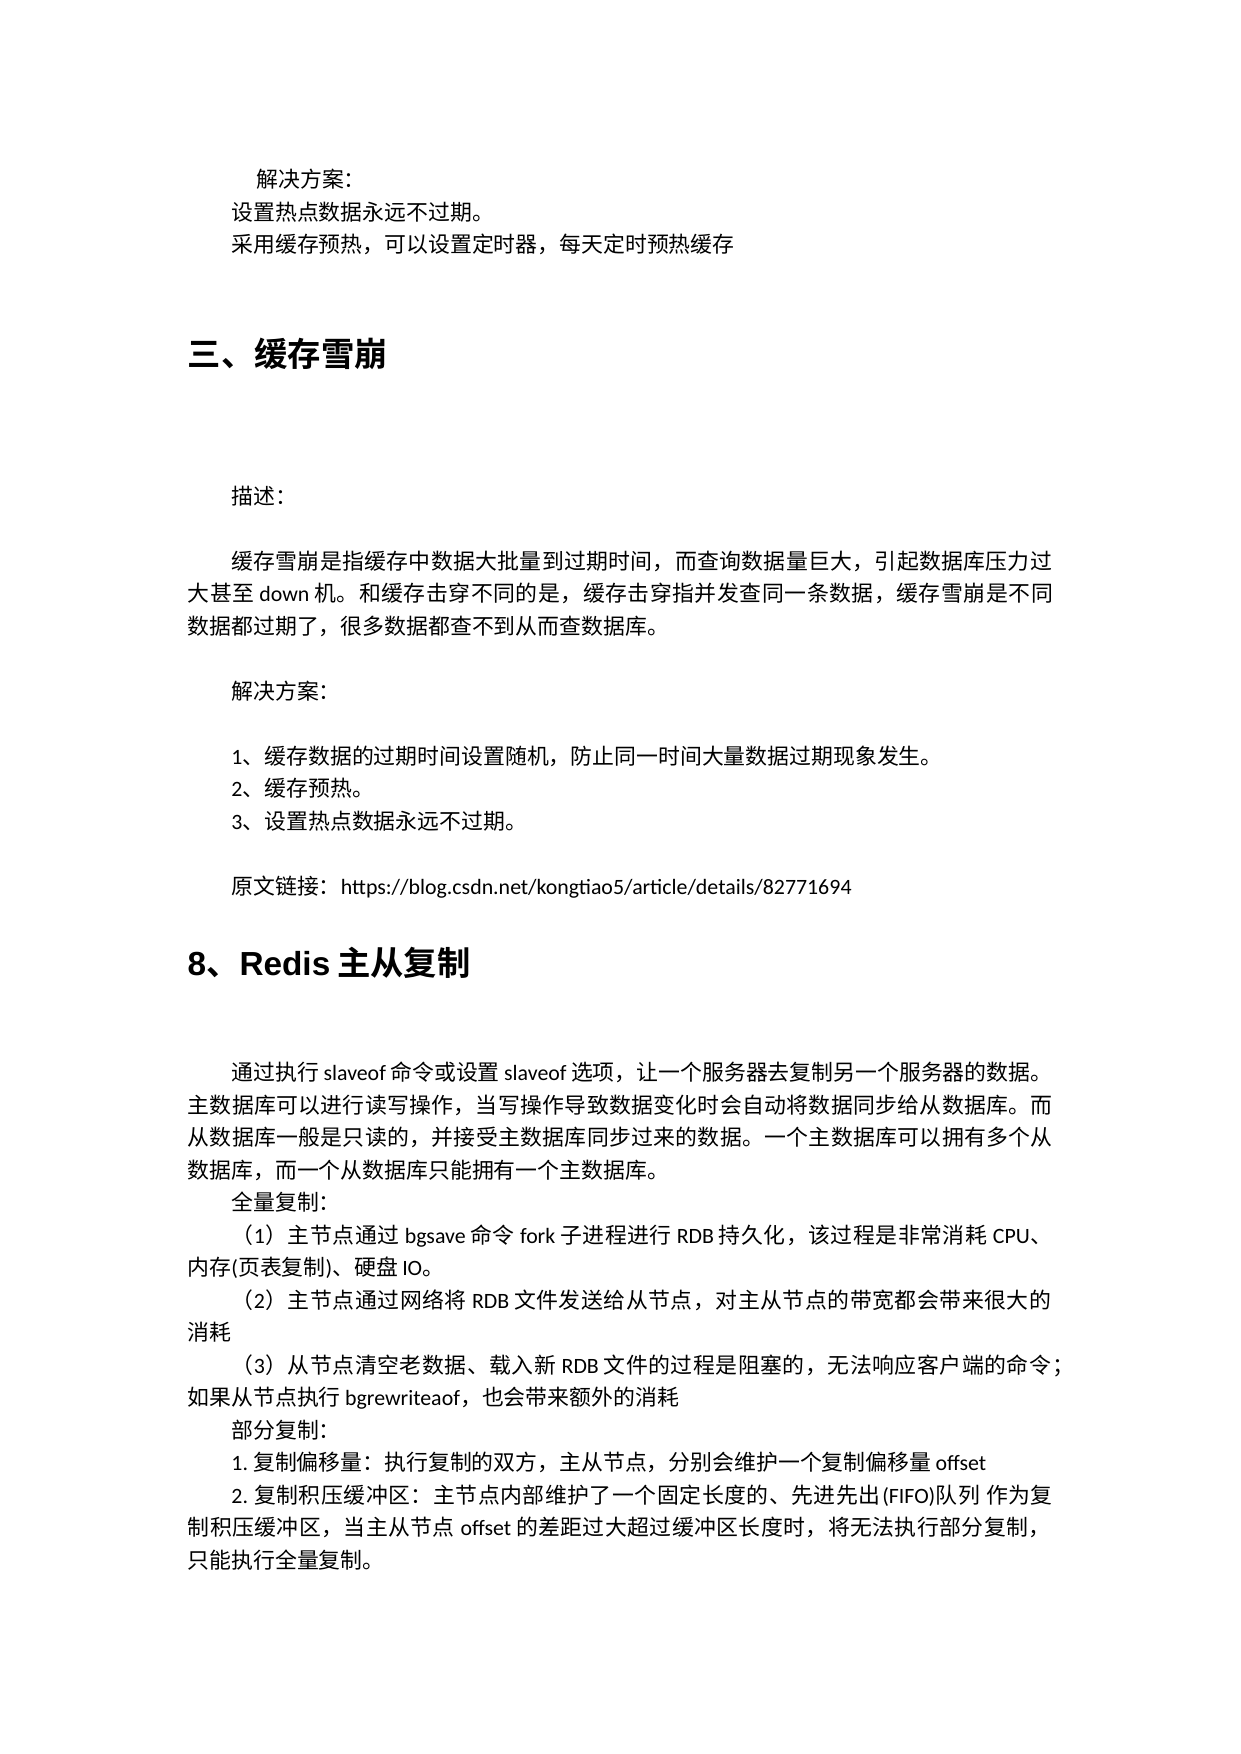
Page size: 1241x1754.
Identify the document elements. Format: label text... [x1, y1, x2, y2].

subtitle Redis主从复制 [187, 928, 1053, 993]
text 设置热点数据永远不过期。 [187, 194, 1053, 227]
text 1. 复制偏移量：执行复制的双方，主从节点，分别会维护一个复制偏移量offset [187, 1445, 1053, 1477]
text （1）主节点通过bgsave命令fork子进程进行RDB持久化，该过程是非常消耗CPU、内存(页表复制)、硬盘IO。 [187, 1217, 1053, 1282]
subtitle 三、缓存雪崩 [187, 319, 1053, 384]
text 解决方案： [187, 673, 1053, 706]
text 缓存雪崩是指缓存中数据大批量到过期时间，而查询数据量巨大，引起数据库压力过大甚至down机。和缓存击穿不同的是，缓存击穿指并发查同一条数据，缓存雪崩是不同数据都过期了，很多数据都查不到从而查数据库。 [187, 543, 1053, 641]
text （3）从节点清空老数据、载入新RDB文件的过程是阻塞的，无法响应客户端的命令；如果从节点执行bgrewriteaof，也会带来额外的消耗 [187, 1347, 1053, 1412]
text 2、缓存预热。 [187, 771, 1053, 803]
text 部分复制： [187, 1412, 1053, 1445]
text 采用缓存预热，可以设置定时器，每天定时预热缓存 [187, 227, 1053, 259]
text 2. 复制积压缓冲区：主节点内部维护了一个固定长度的、先进先出(FIFO)队列 作为复制积压缓冲区，当主从节点offset的差距过大超过缓冲区长度时，将无法执行部分复制，只能执行全量复制。 [187, 1477, 1053, 1575]
text 3、设置热点数据永远不过期。 [187, 803, 1053, 836]
text 原文链接：https://blog.csdn.net/kongtiao5/article/details/82771694 [187, 868, 1053, 901]
text 全量复制： [187, 1185, 1053, 1217]
text 解决方案： [187, 162, 1053, 194]
text （2）主节点通过网络将RDB文件发送给从节点，对主从节点的带宽都会带来很大的消耗 [187, 1282, 1053, 1347]
text 描述： [187, 478, 1053, 511]
text 通过执行slaveof命令或设置slaveof选项，让一个服务器去复制另一个服务器的数据。主数据库可以进行读写操作，当写操作导致数据变化时会自动将数据同步给从数据库。而从数据库一般是只读的，并接受主数据库同步过来的数据。一个主数据库可以拥有多个从数据库，而一个从数据库只能拥有一个主数据库。 [187, 1055, 1053, 1185]
text 1、缓存数据的过期时间设置随机，防止同一时间大量数据过期现象发生。 [187, 738, 1053, 771]
